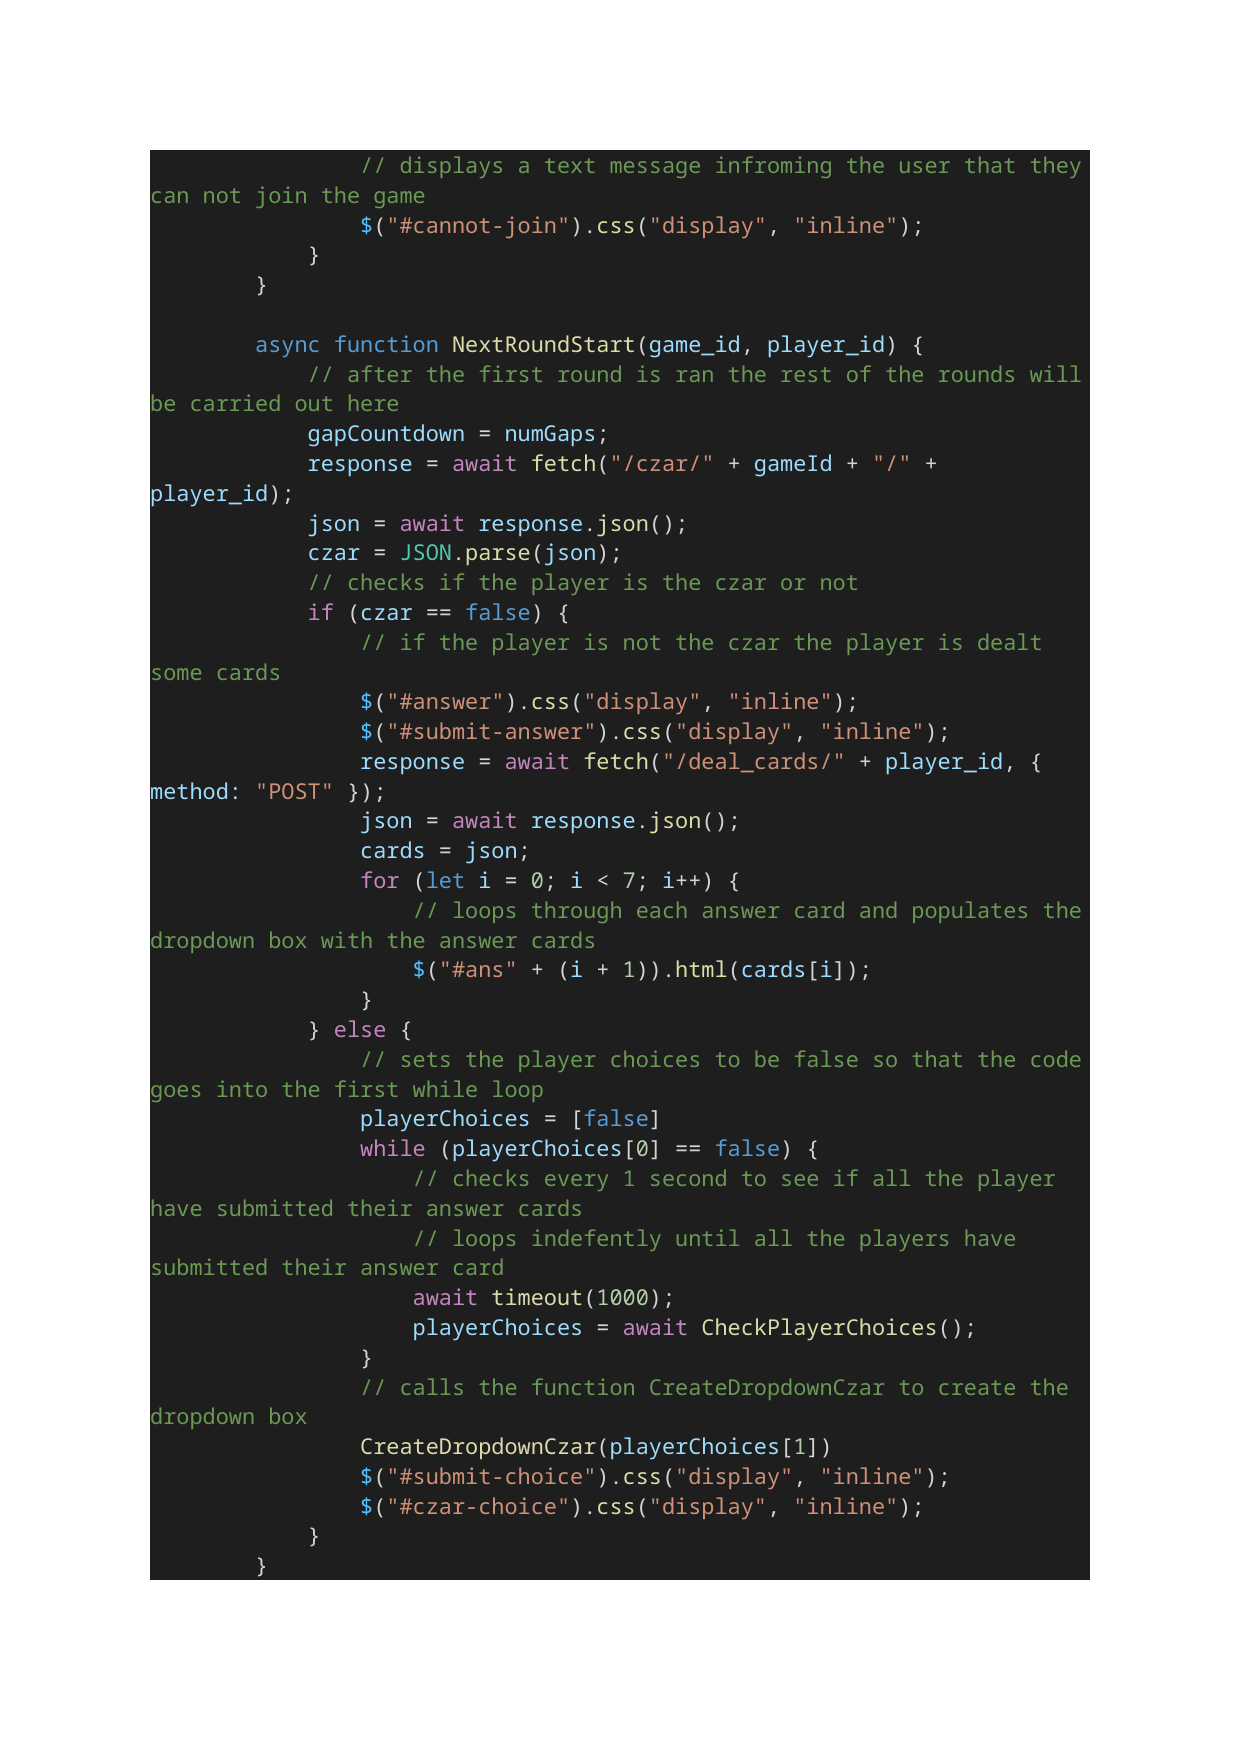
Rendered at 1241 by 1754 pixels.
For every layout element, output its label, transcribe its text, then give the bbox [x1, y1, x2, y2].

text // checks if the player is the czar or not [150, 567, 1090, 597]
text } [150, 984, 1090, 1014]
text $("#submit-choice").css("display", "inline"); [150, 1461, 1090, 1491]
text } [150, 269, 1090, 299]
text // sets the player choices to be false so that the code goes into the first while loop [150, 1044, 1090, 1103]
text if (czar == false) { [150, 597, 1090, 627]
text } [150, 1550, 1090, 1580]
text // displays a text message infroming the user that they can not join the game [150, 150, 1090, 209]
text $("#cannot-join").css("display", "inline"); [150, 209, 1090, 239]
text // loops indefently until all the players have submitted their answer card [150, 1222, 1090, 1282]
text $("#answer").css("display", "inline"); [150, 686, 1090, 716]
text response = await fetch("/czar/" + gameId + "/" + player_id); [150, 448, 1090, 507]
text // loops through each answer card and populates the dropdown box with the answer cards [150, 895, 1090, 954]
text cards = json; [150, 835, 1090, 865]
text } else { [150, 1014, 1090, 1044]
text json = await response.json(); [150, 507, 1090, 537]
text } [150, 1342, 1090, 1371]
text json = await response.json(); [150, 805, 1090, 835]
text CreateDropdownCzar(playerChoices[1]) [150, 1431, 1090, 1461]
text } [150, 1520, 1090, 1550]
text // calls the function CreateDropdownCzar to create the dropdown box [150, 1371, 1090, 1431]
text $("#ans" + (i + 1)).html(cards[i]); [150, 954, 1090, 984]
text } [150, 239, 1090, 269]
text playerChoices = await CheckPlayerChoices(); [150, 1312, 1090, 1342]
text gapCountdown = numGaps; [150, 418, 1090, 448]
text response = await fetch("/deal_cards/" + player_id, { method: "POST" }); [150, 746, 1090, 805]
text // if the player is not the czar the player is dealt some cards [150, 627, 1090, 686]
text czar = JSON.parse(json); [150, 537, 1090, 567]
text // after the first round is ran the rest of the rounds will be carried out here [150, 358, 1090, 418]
text for (let i = 0; i < 7; i++) { [150, 865, 1090, 895]
text $("#submit-answer").css("display", "inline"); [150, 716, 1090, 746]
text while (playerChoices[0] == false) { [150, 1133, 1090, 1163]
text playerChoices = [false] [150, 1103, 1090, 1133]
text $("#czar-choice").css("display", "inline"); [150, 1491, 1090, 1520]
text async function NextRoundStart(game_id, player_id) { [150, 329, 1090, 358]
text await timeout(1000); [150, 1282, 1090, 1312]
text // checks every 1 second to see if all the player have submitted their answer cards [150, 1163, 1090, 1222]
